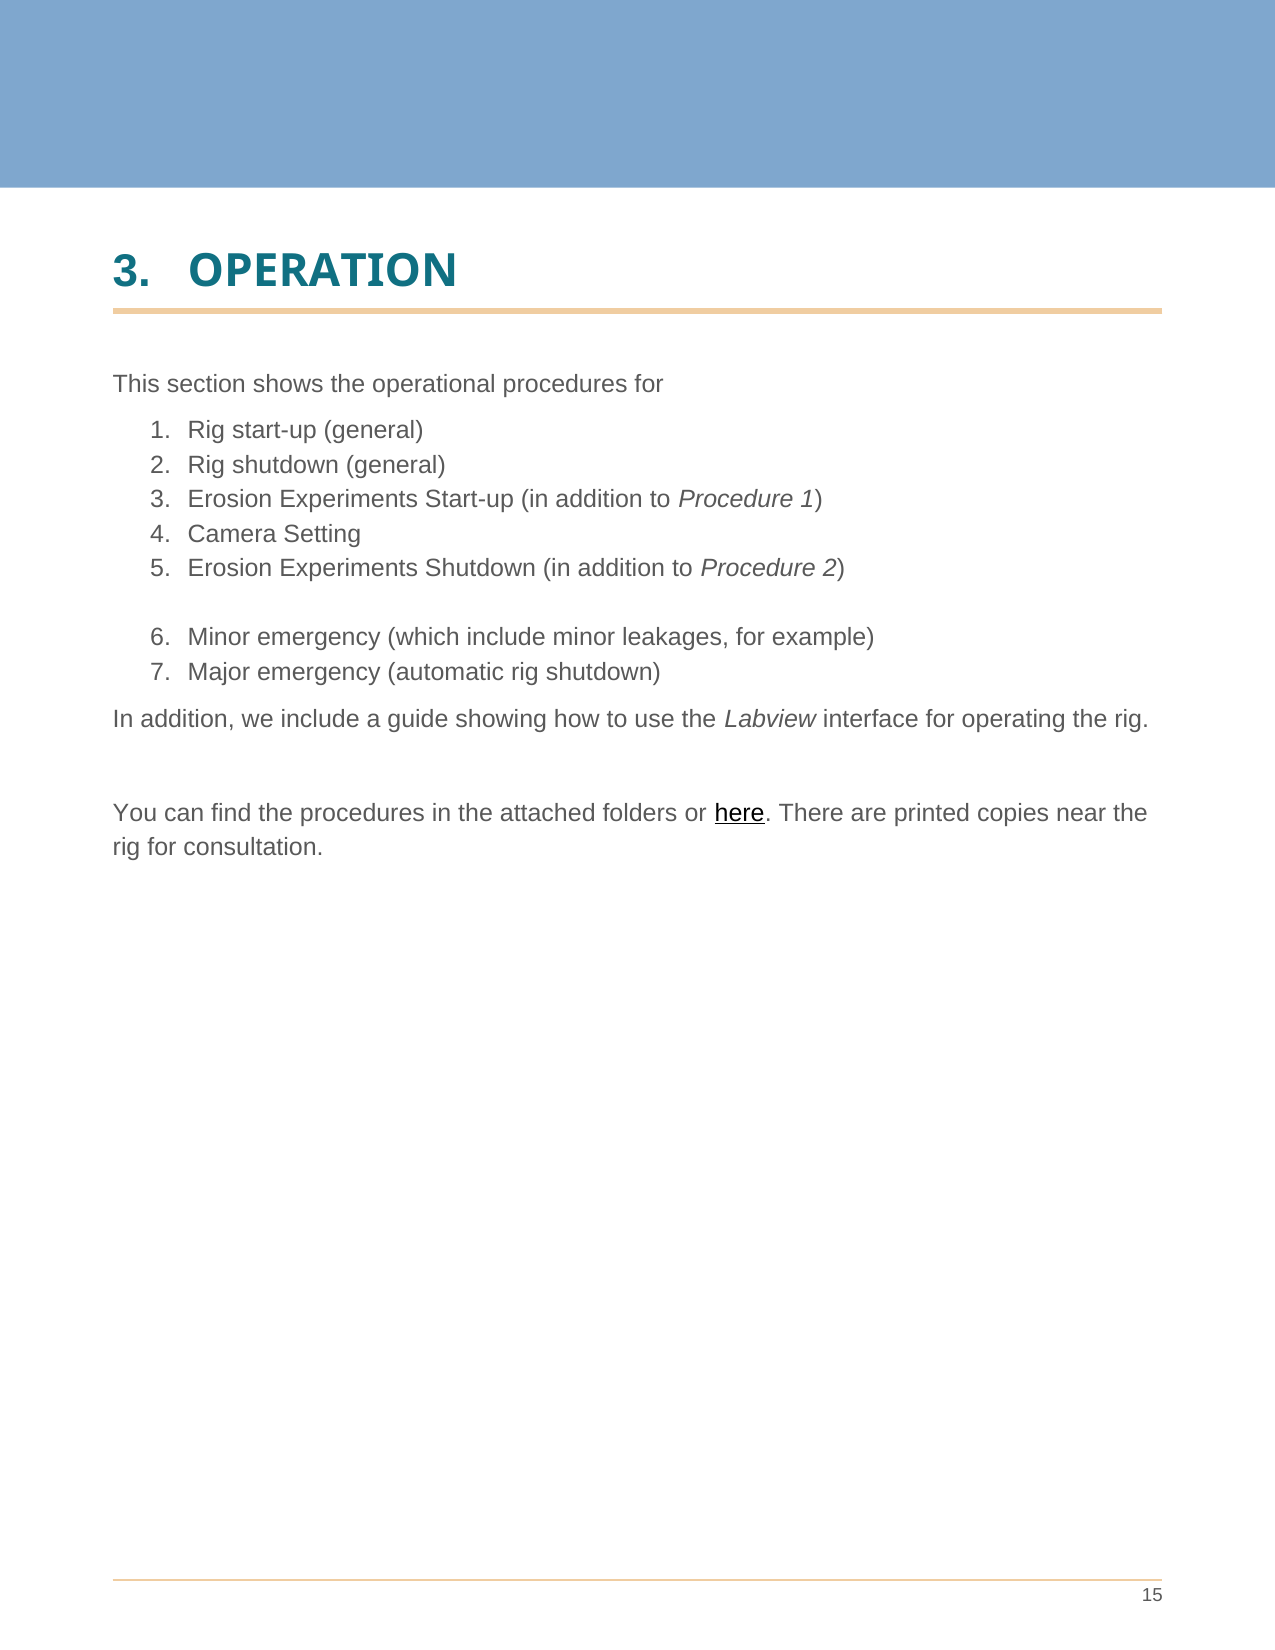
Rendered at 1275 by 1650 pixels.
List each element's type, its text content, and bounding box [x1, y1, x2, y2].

list Rig start-up (general) [150, 416, 1162, 444]
text This section shows the operational procedures for [112, 368, 1162, 397]
text You can find the procedures in the attached folders or here. There are printed copies near the rig for consultation. [112, 798, 1162, 861]
list Erosion Experiments Start-up (in addition to Procedure 1) [150, 484, 1162, 513]
list Major emergency (automatic rig shutdown) [150, 657, 1162, 686]
subtitle Operation [112, 237, 1162, 314]
list Camera Setting [150, 519, 1162, 548]
list Erosion Experiments Shutdown (in addition to Procedure 2) [150, 553, 1162, 582]
list Minor emergency (which include minor leakages, for example) [150, 622, 1162, 651]
list Rig shutdown (general) [150, 450, 1162, 479]
text In addition, we include a guide showing how to use the Labview interface for operating the rig. [112, 704, 1162, 733]
